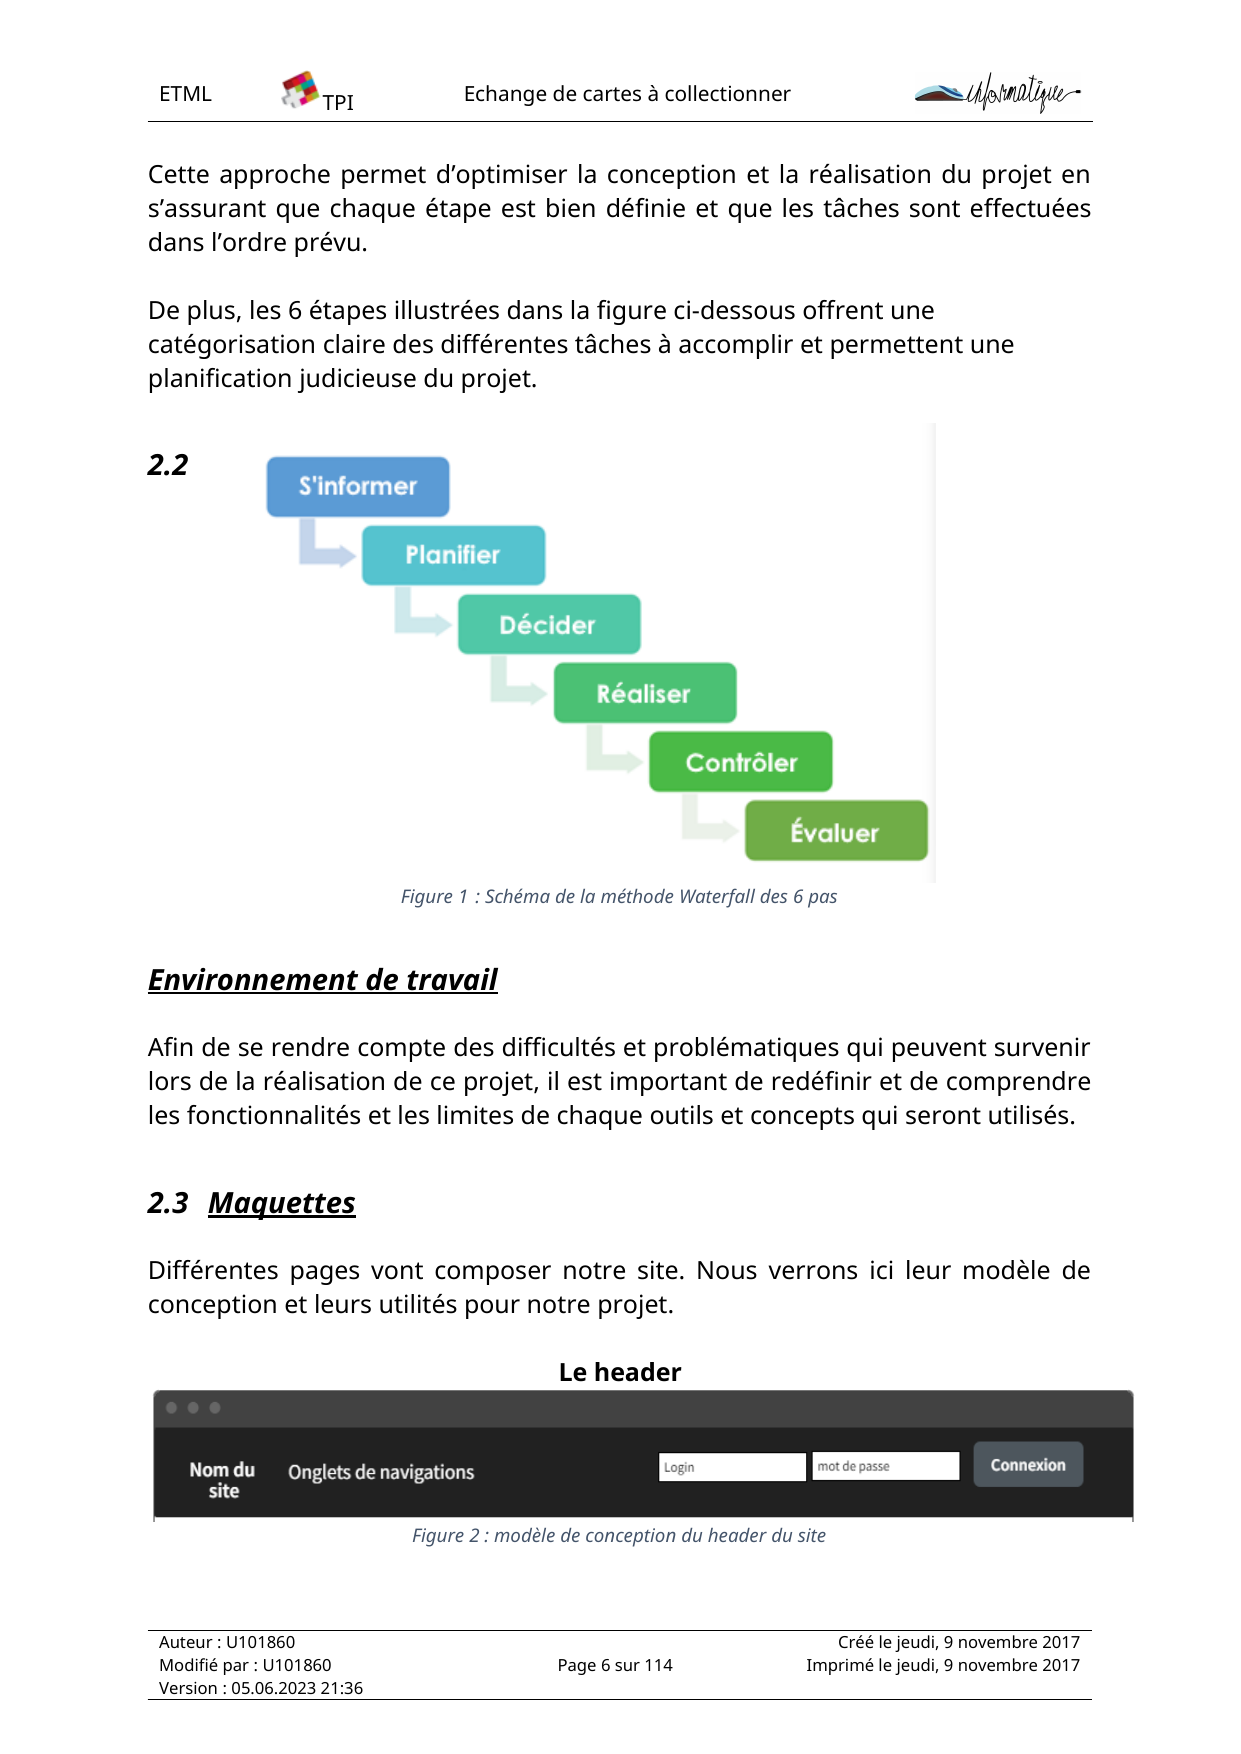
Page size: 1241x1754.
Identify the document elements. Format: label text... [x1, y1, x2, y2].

text Cette approche permet d’optimiser la conception et la réalisation du projet en s’assurant que chaque étape est bien définie et que les tâches sont effectuées dans l’ordre prévu. [148, 156, 1092, 258]
text Différentes pages vont composer notre site. Nous verrons ici leur modèle de conception et leurs utilités pour notre projet. [148, 1253, 1092, 1321]
text De plus, les 6 étapes illustrées dans la figure ci-dessous offrent une catégorisation claire des différentes tâches à accomplir et permettent une planification judicieuse du projet. [148, 292, 1092, 395]
picture [276, 69, 323, 111]
picture [147, 1389, 1139, 1522]
text Figure 2 : modèle de conception du header du site [148, 1522, 1092, 1547]
subtitle Maquettes [148, 1182, 1092, 1222]
picture [236, 423, 936, 883]
text Afin de se rendre compte des difficultés et problématiques qui peuvent survenir lors de la réalisation de ce projet, il est important de redéfinir et de comprendre les fonctionnalités et les limites de chaque outils et concepts qui seront utilisés. [148, 1030, 1092, 1132]
text Le header [148, 1355, 1092, 1389]
